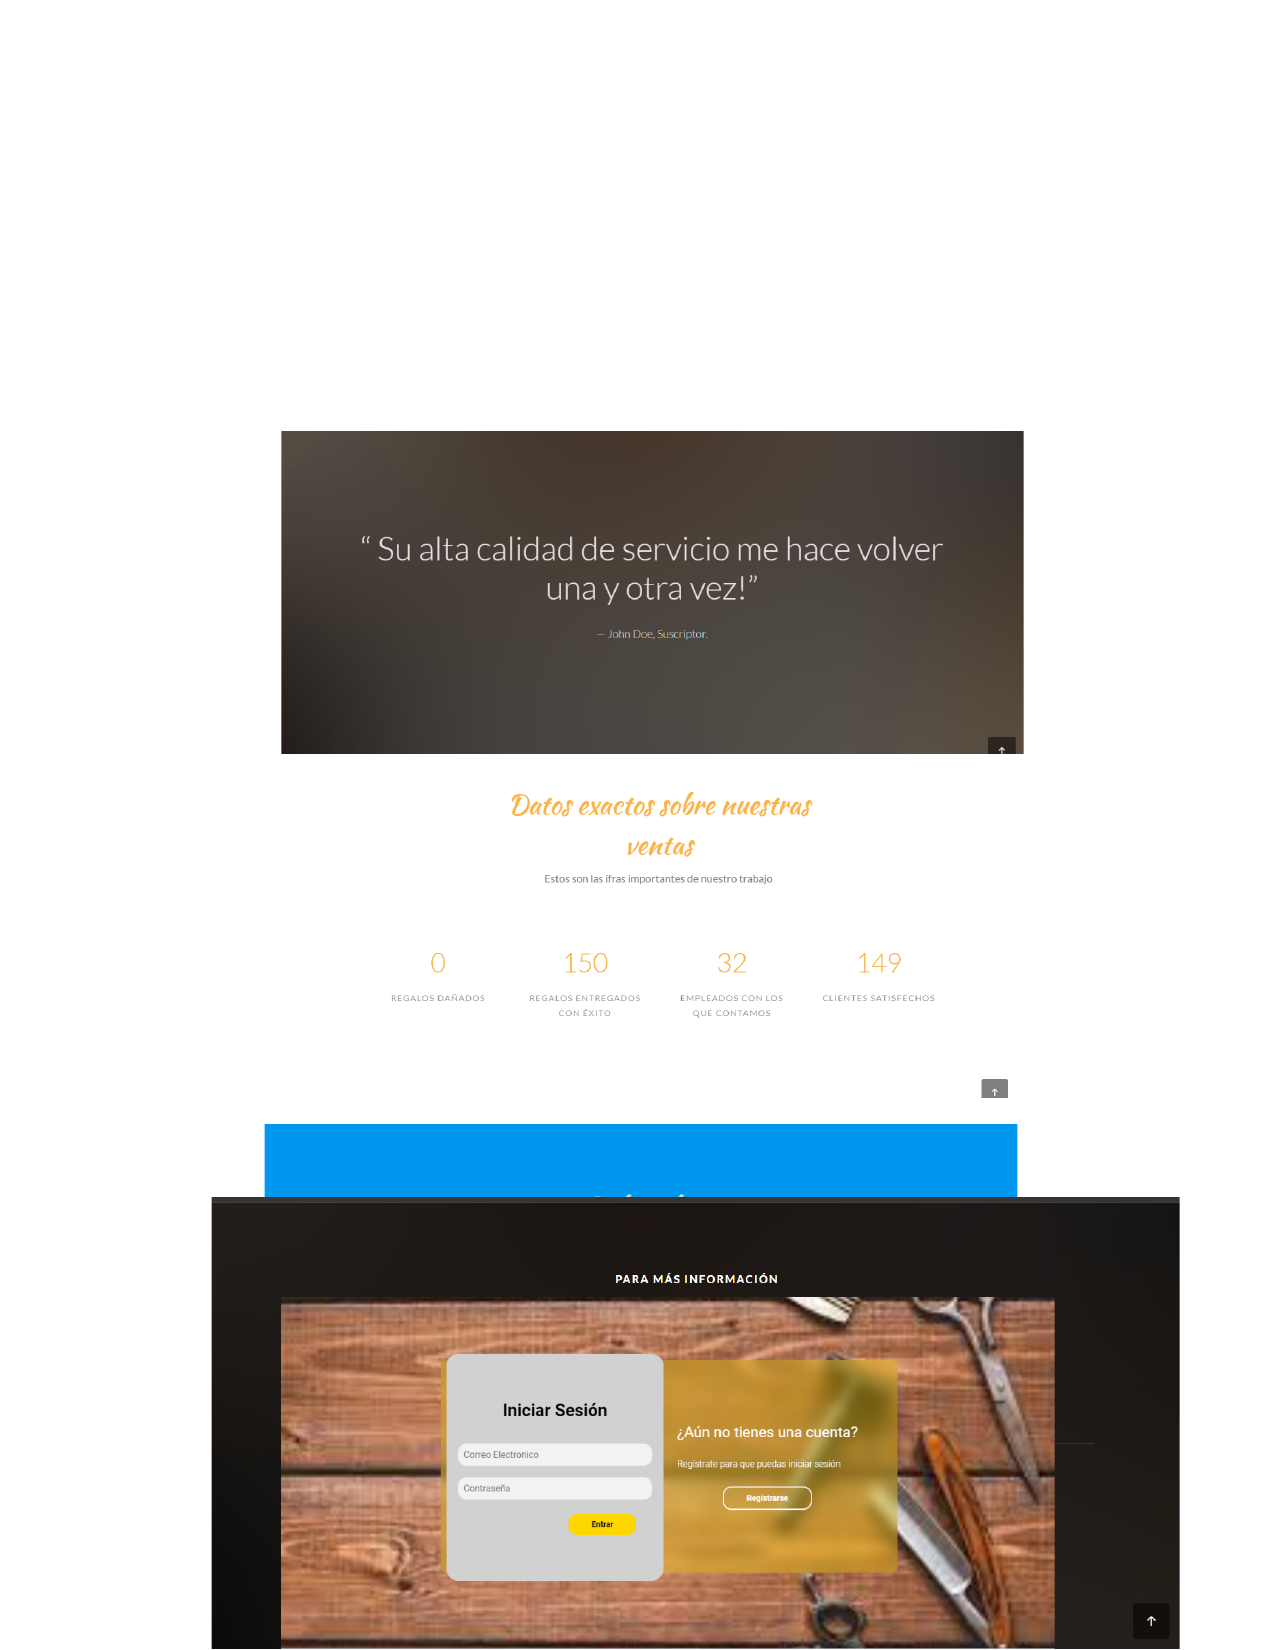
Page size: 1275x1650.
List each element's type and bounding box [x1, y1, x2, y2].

picture [298, 782, 1014, 1098]
picture [279, 431, 1023, 753]
picture [211, 1124, 1180, 1648]
